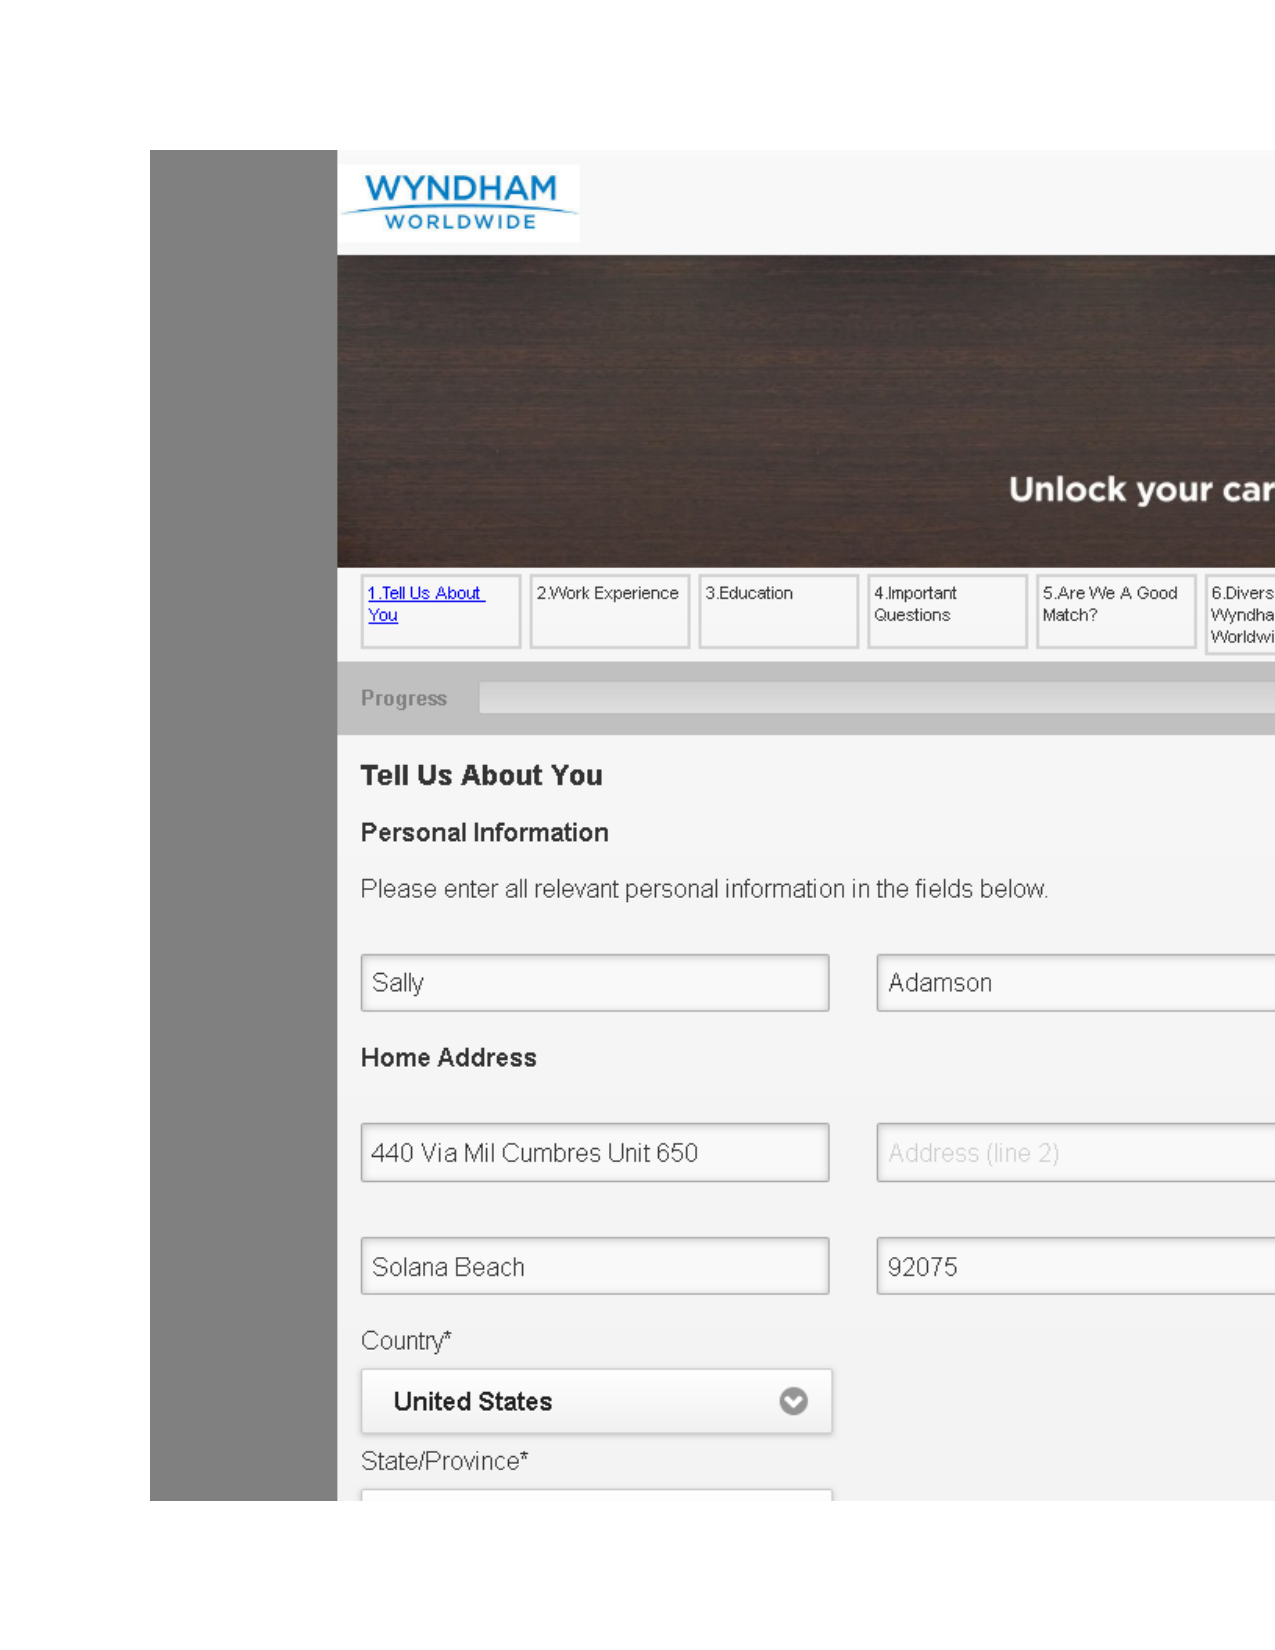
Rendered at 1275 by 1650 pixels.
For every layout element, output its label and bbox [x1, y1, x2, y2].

picture [150, 150, 1275, 1501]
